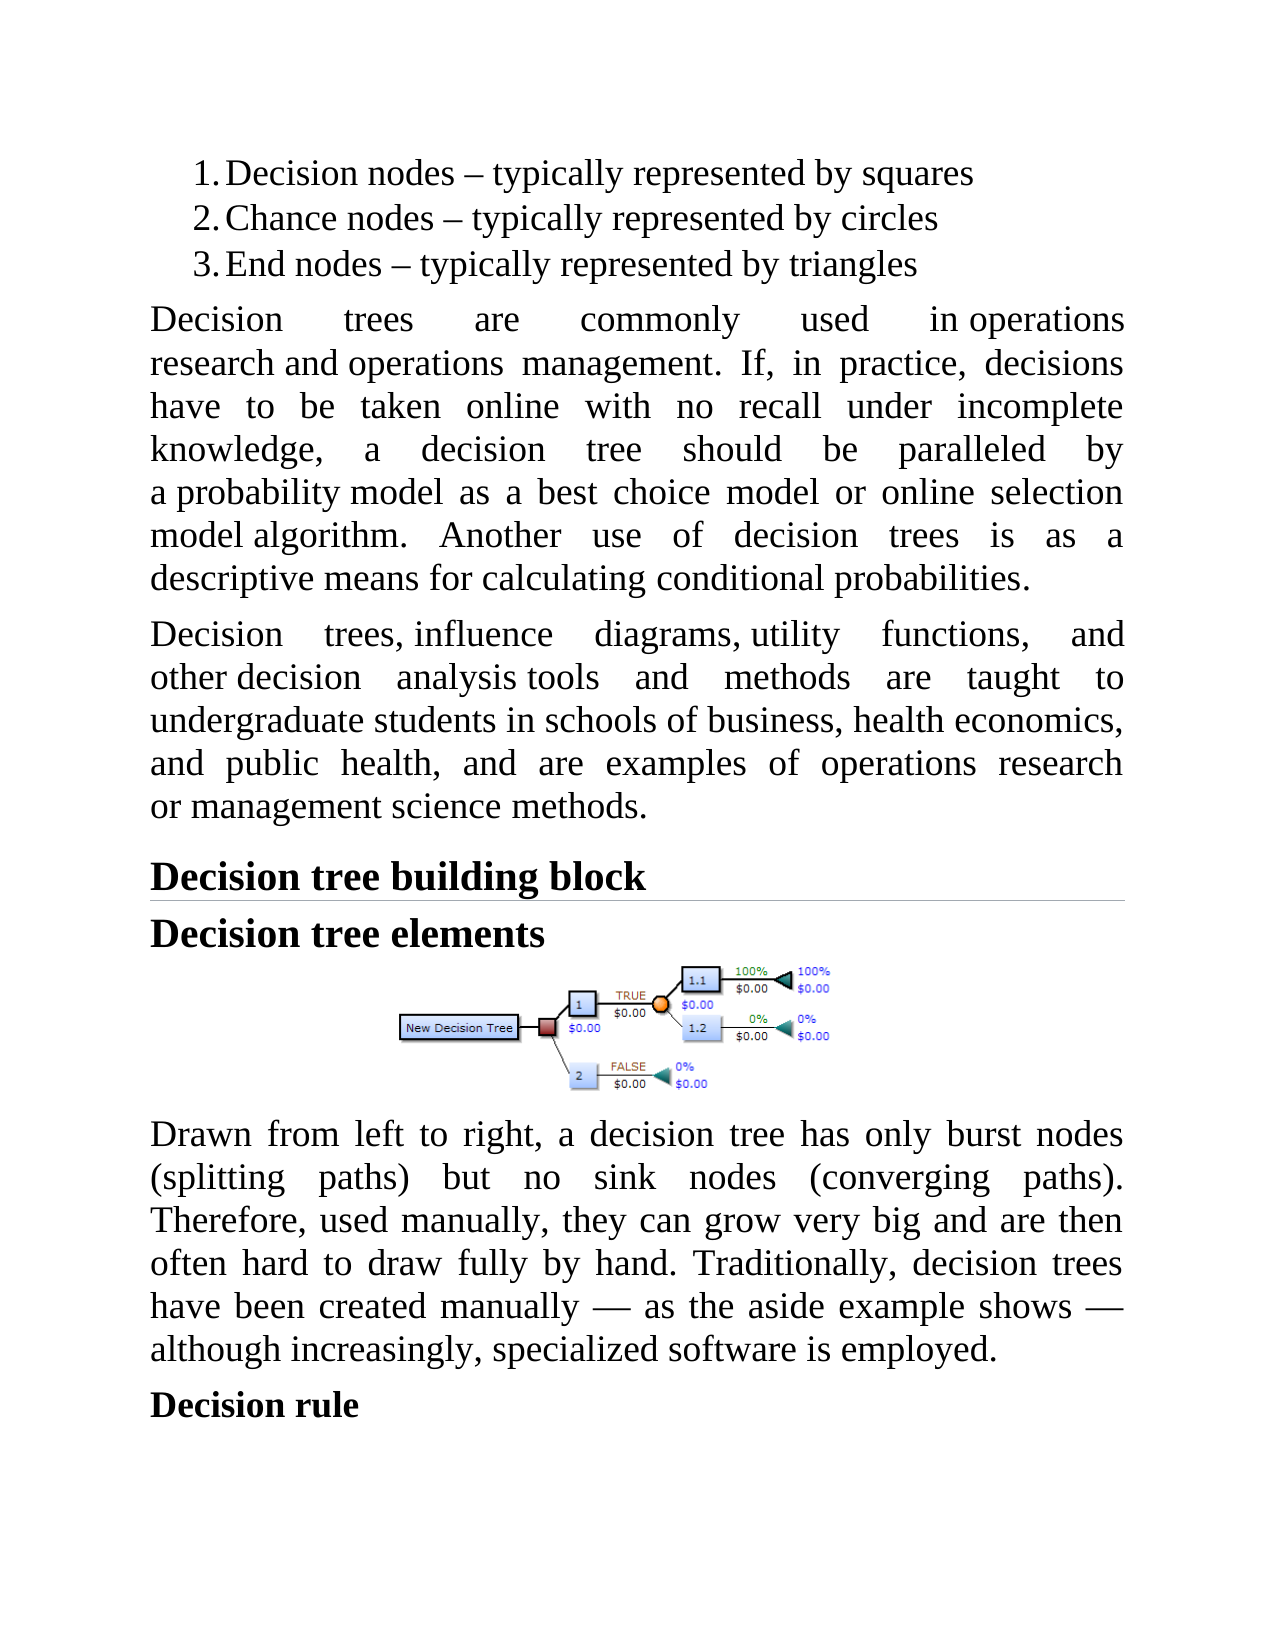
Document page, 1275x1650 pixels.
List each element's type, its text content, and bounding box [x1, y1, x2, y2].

text Decision trees, influence diagrams, utility functions, and other decision analysis tools and methods are taught to undergraduate students in schools of business, health economics, and public health, and are examples of operations research or management science methods. [150, 611, 1125, 827]
text Decision tree building block [150, 852, 1125, 900]
text Drawn from left to right, a decision tree has only burst nodes (splitting paths) but no sink nodes (converging paths). Therefore, used manually, they can grow very big and are then often hard to draw fully by hand. Traditionally, decision trees have been created manually — as the aside example shows — although increasingly, specialized software is employed. [150, 1111, 1125, 1370]
text Decision trees are commonly used in operations research and operations management. If, in practice, decisions have to be taken online with no recall under incomplete knowledge, a decision tree should be paralleled by a probability model as a best choice model or online selection model algorithm. Another use of decision trees is as a descriptive means for calculating conditional probabilities. [150, 297, 1125, 599]
list End nodes – typically represented by triangles [192, 241, 1125, 284]
list Decision nodes – typically represented by squares [192, 150, 1125, 193]
list Chance nodes – typically represented by circles [192, 196, 1125, 239]
text Decision tree elements [150, 909, 1125, 957]
text Decision rule [150, 1382, 1125, 1426]
picture [390, 956, 885, 1099]
